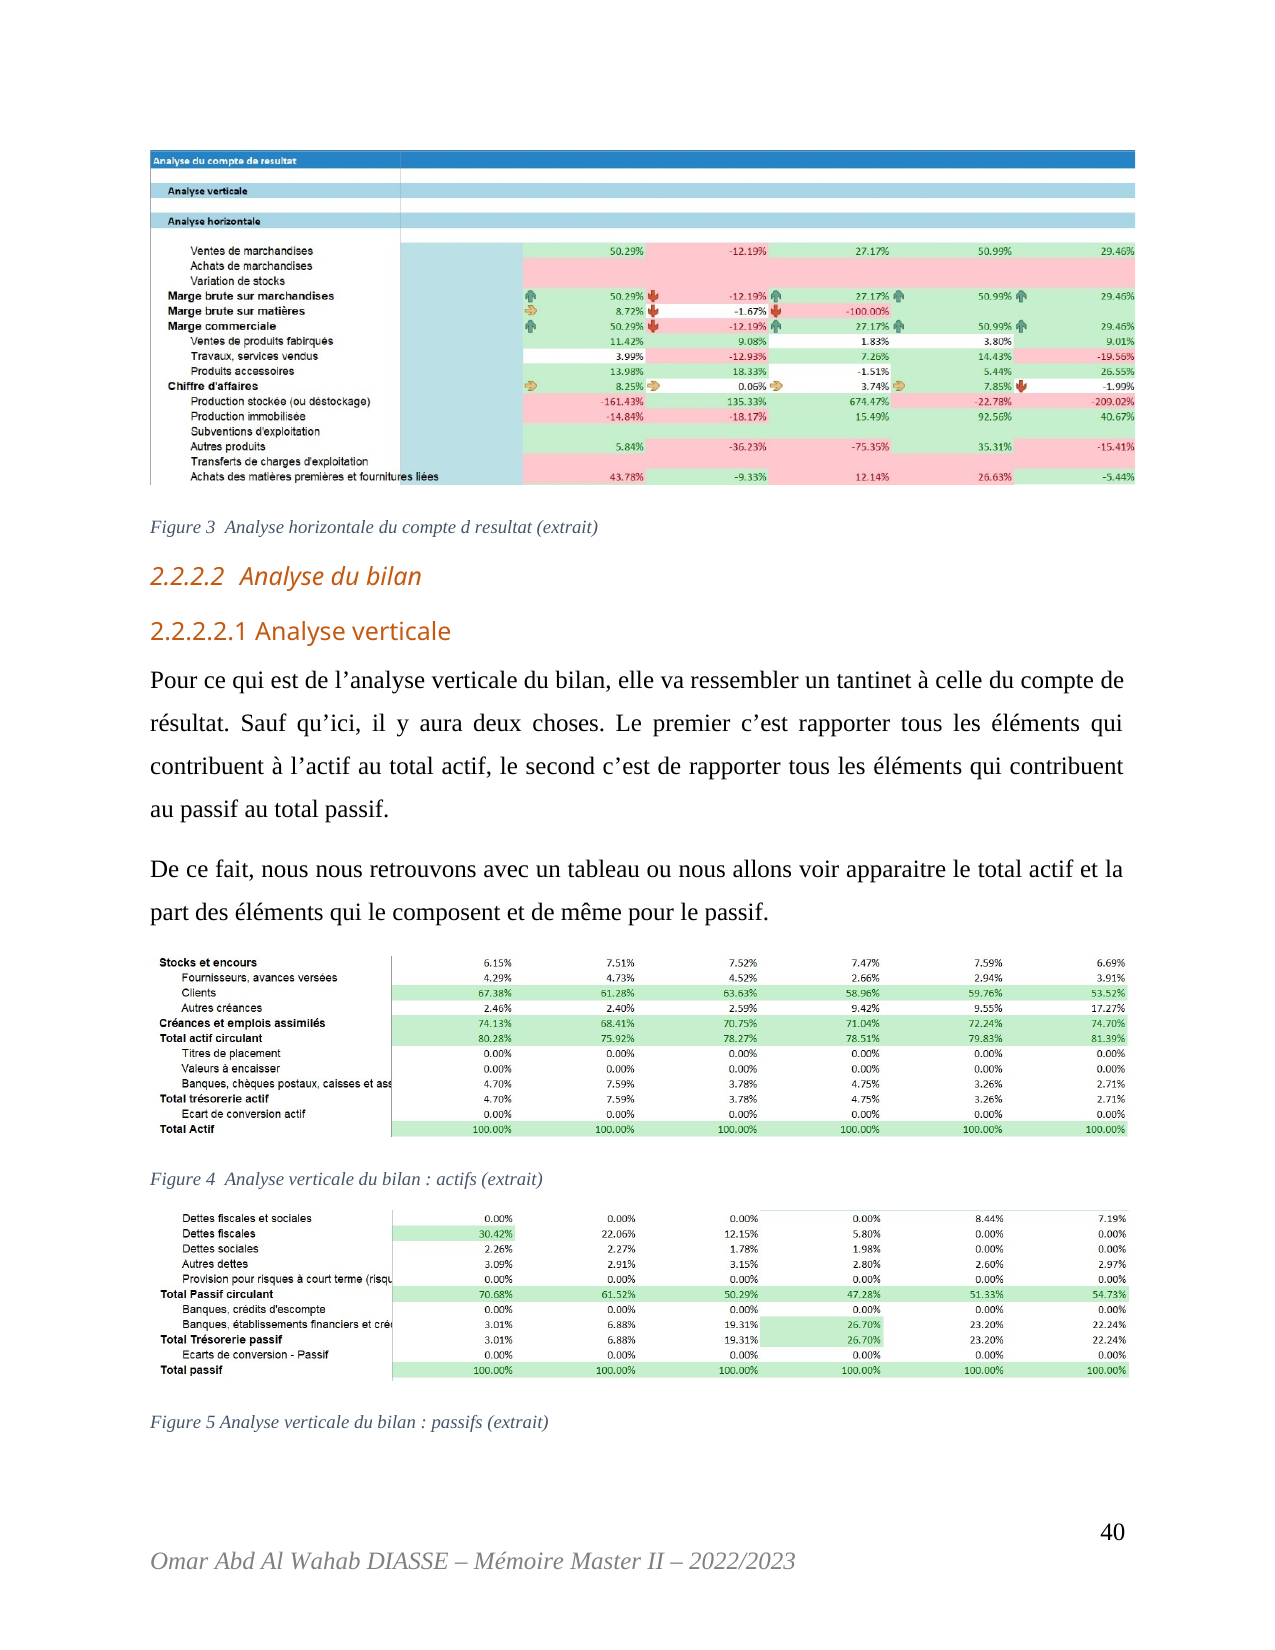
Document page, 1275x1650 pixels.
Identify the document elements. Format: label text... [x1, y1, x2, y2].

text De ce fait, nous nous retrouvons avec un tableau ou nous allons voir apparaitre le total actif et la part des éléments qui le composent et de même pour le passif. [150, 854, 1125, 926]
picture [150, 1210, 1130, 1381]
picture [150, 150, 1135, 485]
text Figure 5 Analyse verticale du bilan : passifs (extrait) [150, 1411, 1125, 1433]
text Figure 4 Analyse verticale du bilan : actifs (extrait) [150, 1168, 1125, 1189]
text Pour ce qui est de l’analyse verticale du bilan, elle va ressembler un tantinet à celle du compte de résultat. Sauf qu’ici, il y aura deux choses. Le premier c’est rapporter tous les éléments qui contribuent à l’actif au total actif, le second c’est de rapporter tous les éléments qui contribuent au passif au total passif. [150, 665, 1125, 823]
picture [150, 956, 1130, 1137]
subtitle Analyse du bilan [150, 558, 1125, 592]
text Figure 3 Analyse horizontale du compte d resultat (extrait) [150, 516, 1125, 538]
subtitle Analyse verticale [150, 614, 1125, 648]
